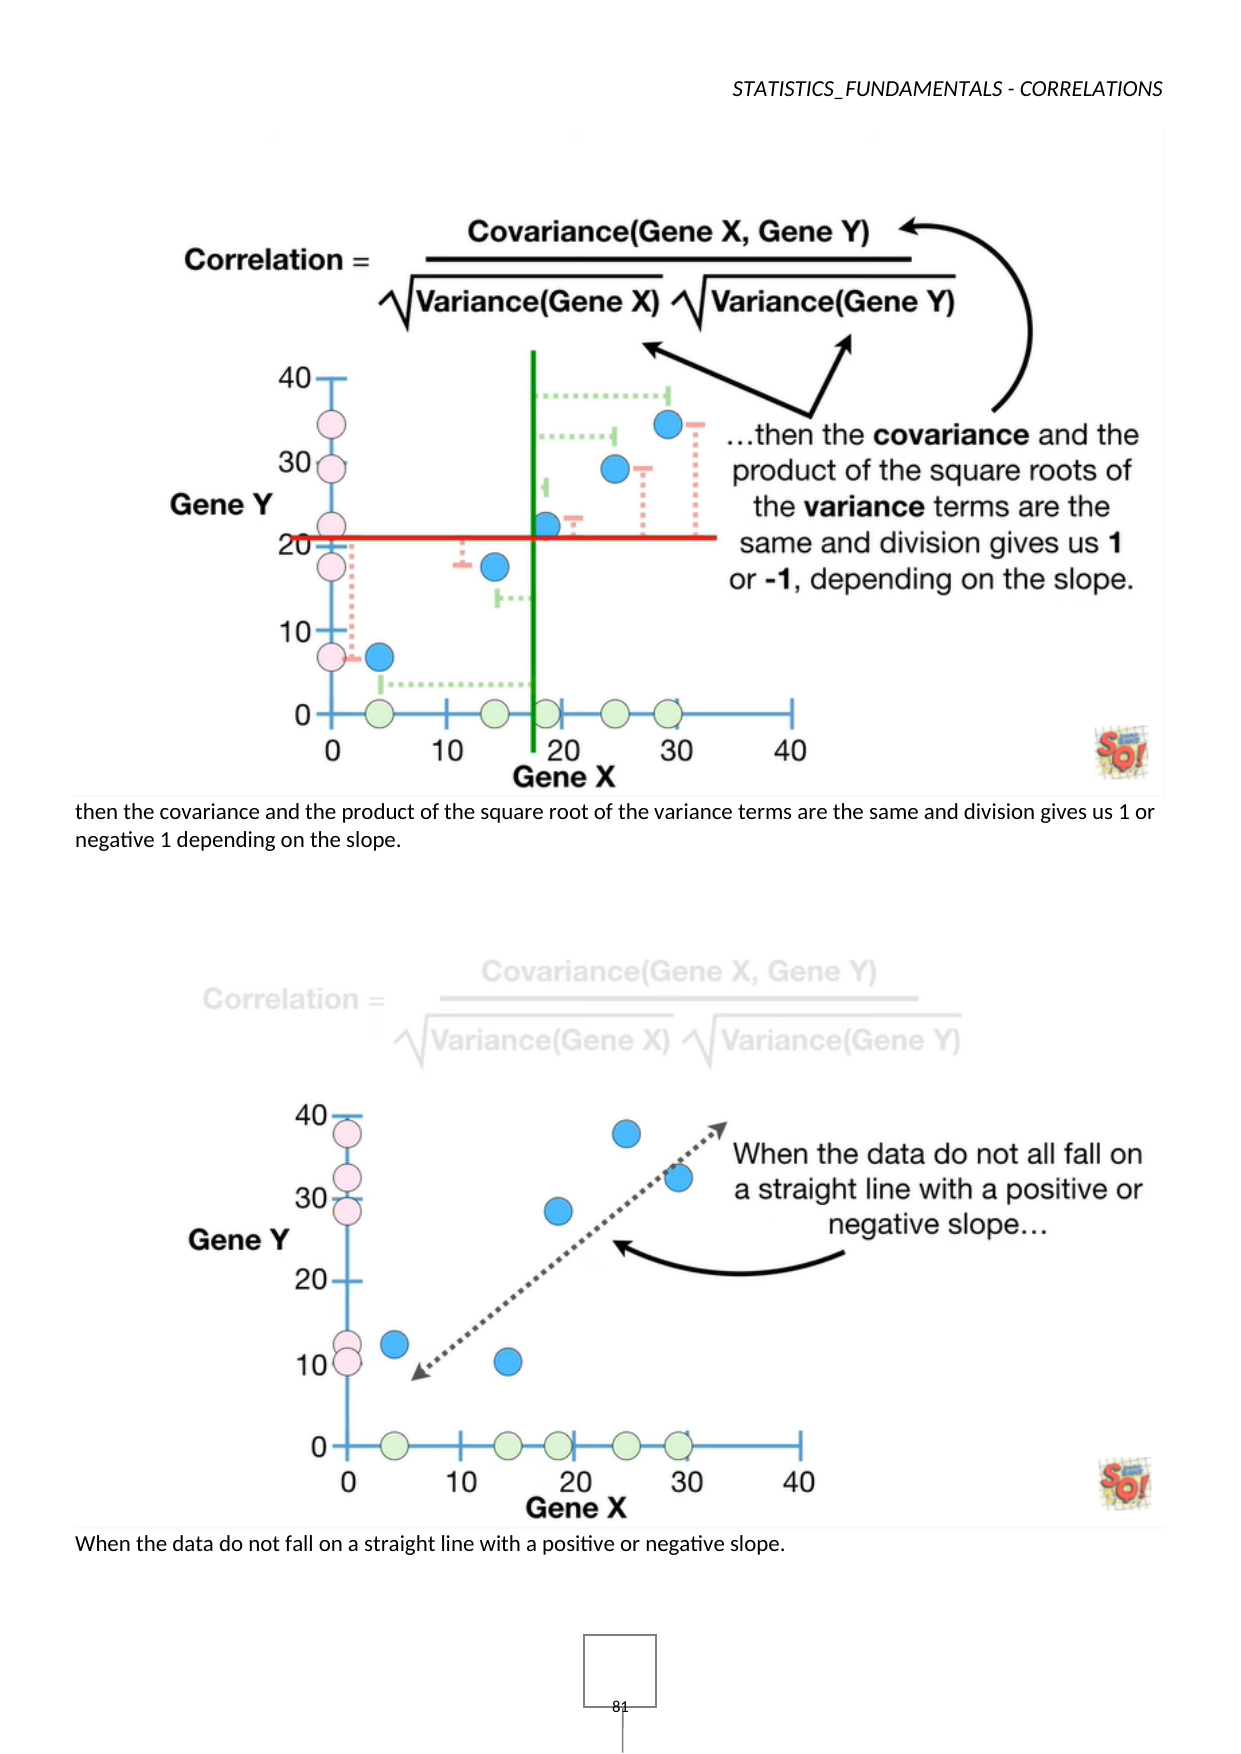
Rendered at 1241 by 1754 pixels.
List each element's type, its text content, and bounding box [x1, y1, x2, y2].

text then the covariance and the product of the square root of the variance terms are the same and division gives us 1 or negative 1 depending on the slope. [75, 797, 1165, 853]
picture [75, 881, 1166, 1529]
picture [75, 129, 1166, 797]
text When the data do not fall on a straight line with a positive or negative slope. [75, 1529, 1165, 1557]
